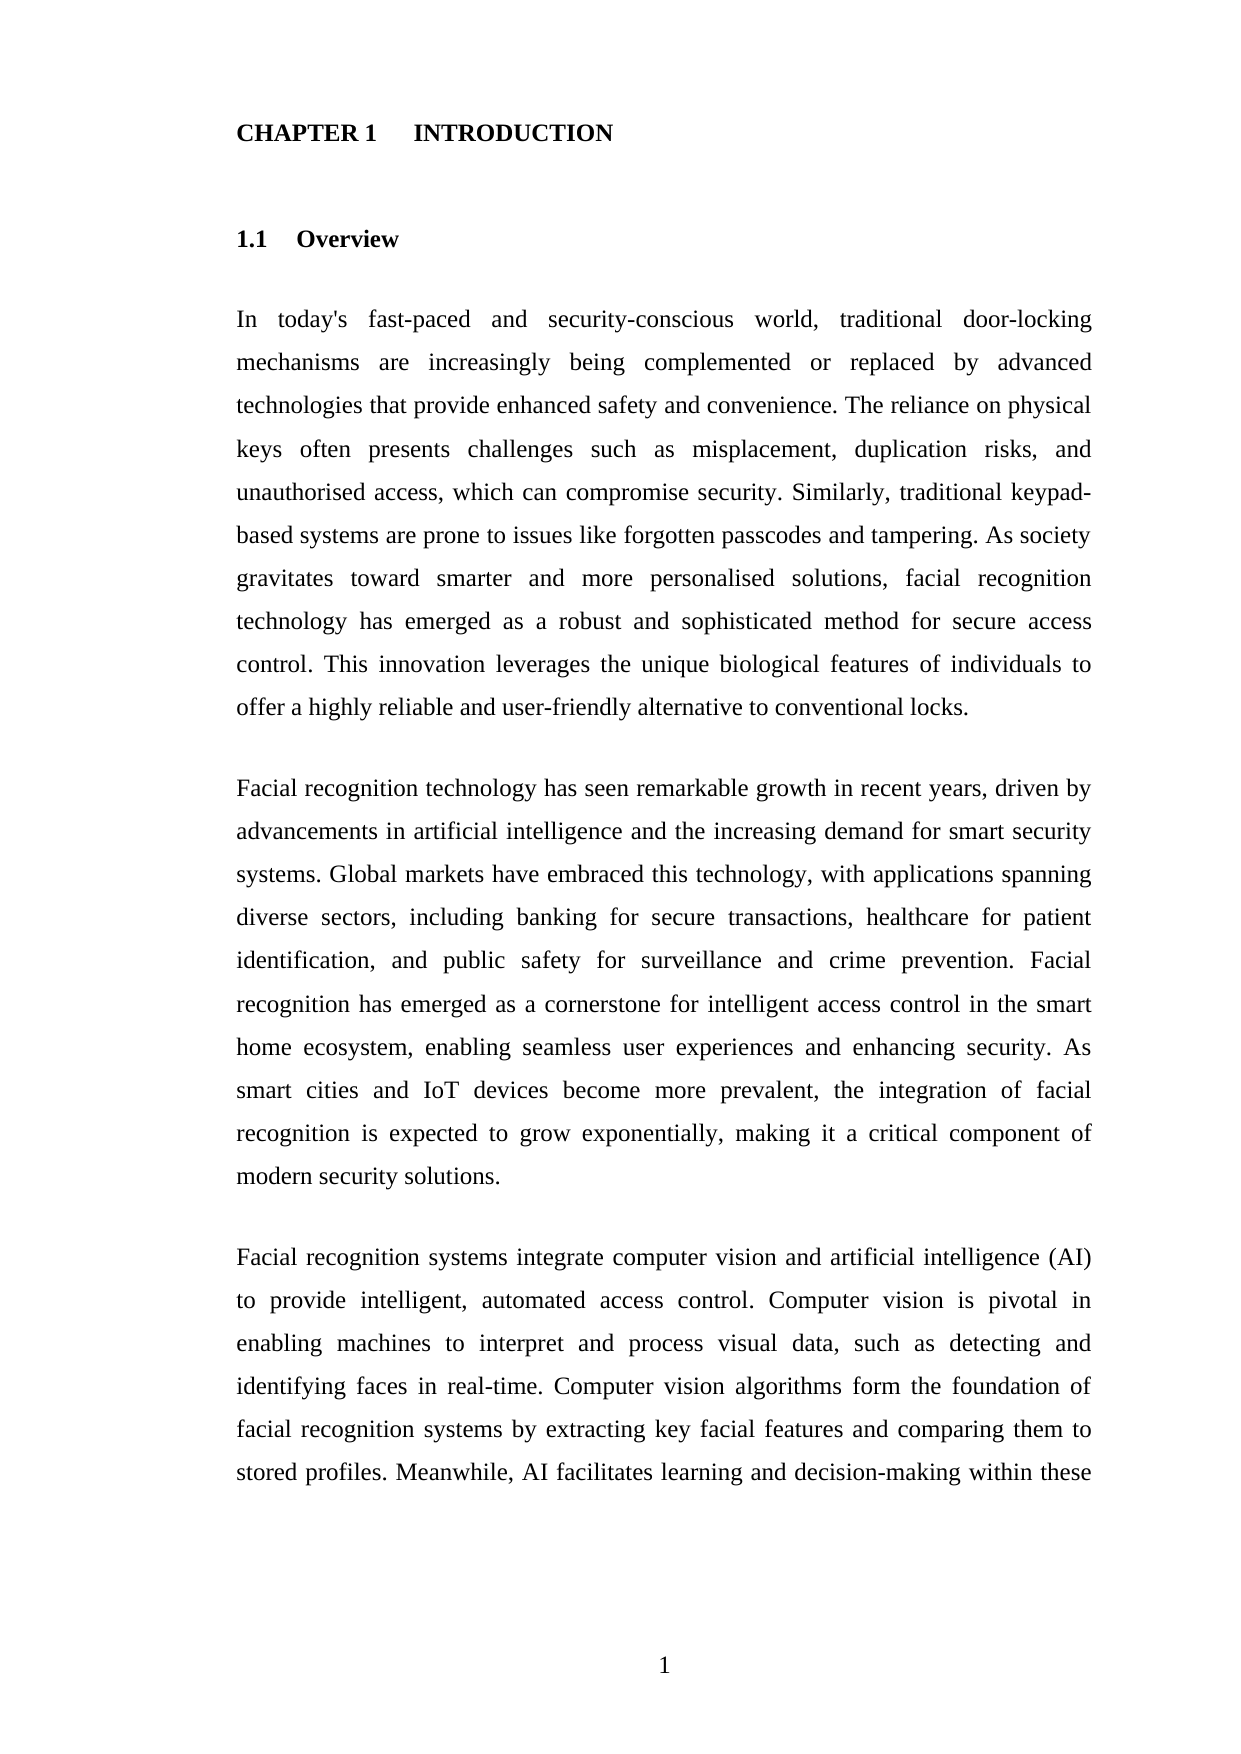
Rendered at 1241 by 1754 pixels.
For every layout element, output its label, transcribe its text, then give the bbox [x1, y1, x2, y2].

text Facial recognition technology has seen remarkable growth in recent years, driven by advancements in artificial intelligence and the increasing demand for smart security systems. Global markets have embraced this technology, with applications spanning diverse sectors, including banking for secure transactions, healthcare for patient identification, and public safety for surveillance and crime prevention. Facial recognition has emerged as a cornerstone for intelligent access control in the smart home ecosystem, enabling seamless user experiences and enhancing security. As smart cities and IoT devices become more prevalent, the integration of facial recognition is expected to grow exponentially, making it a critical component of modern security solutions. [236, 773, 1092, 1190]
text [236, 1242, 1092, 1486]
text In today's fast-paced and security-conscious world, traditional door-locking mechanisms are increasingly being complemented or replaced by advanced technologies that provide enhanced safety and convenience. The reliance on physical keys often presents challenges such as misplacement, duplication risks, and unauthorised access, which can compromise security. Similarly, traditional keypad-based systems are prone to issues like forgotten passcodes and tampering. As society gravitates toward smarter and more personalised solutions, facial recognition technology has emerged as a robust and sophisticated method for secure access control. This innovation leverages the unique biological features of individuals to offer a highly reliable and user-friendly alternative to conventional locks. [236, 304, 1092, 721]
subtitle INTRODUCTION [236, 118, 1092, 147]
subtitle Overview [236, 224, 1092, 252]
